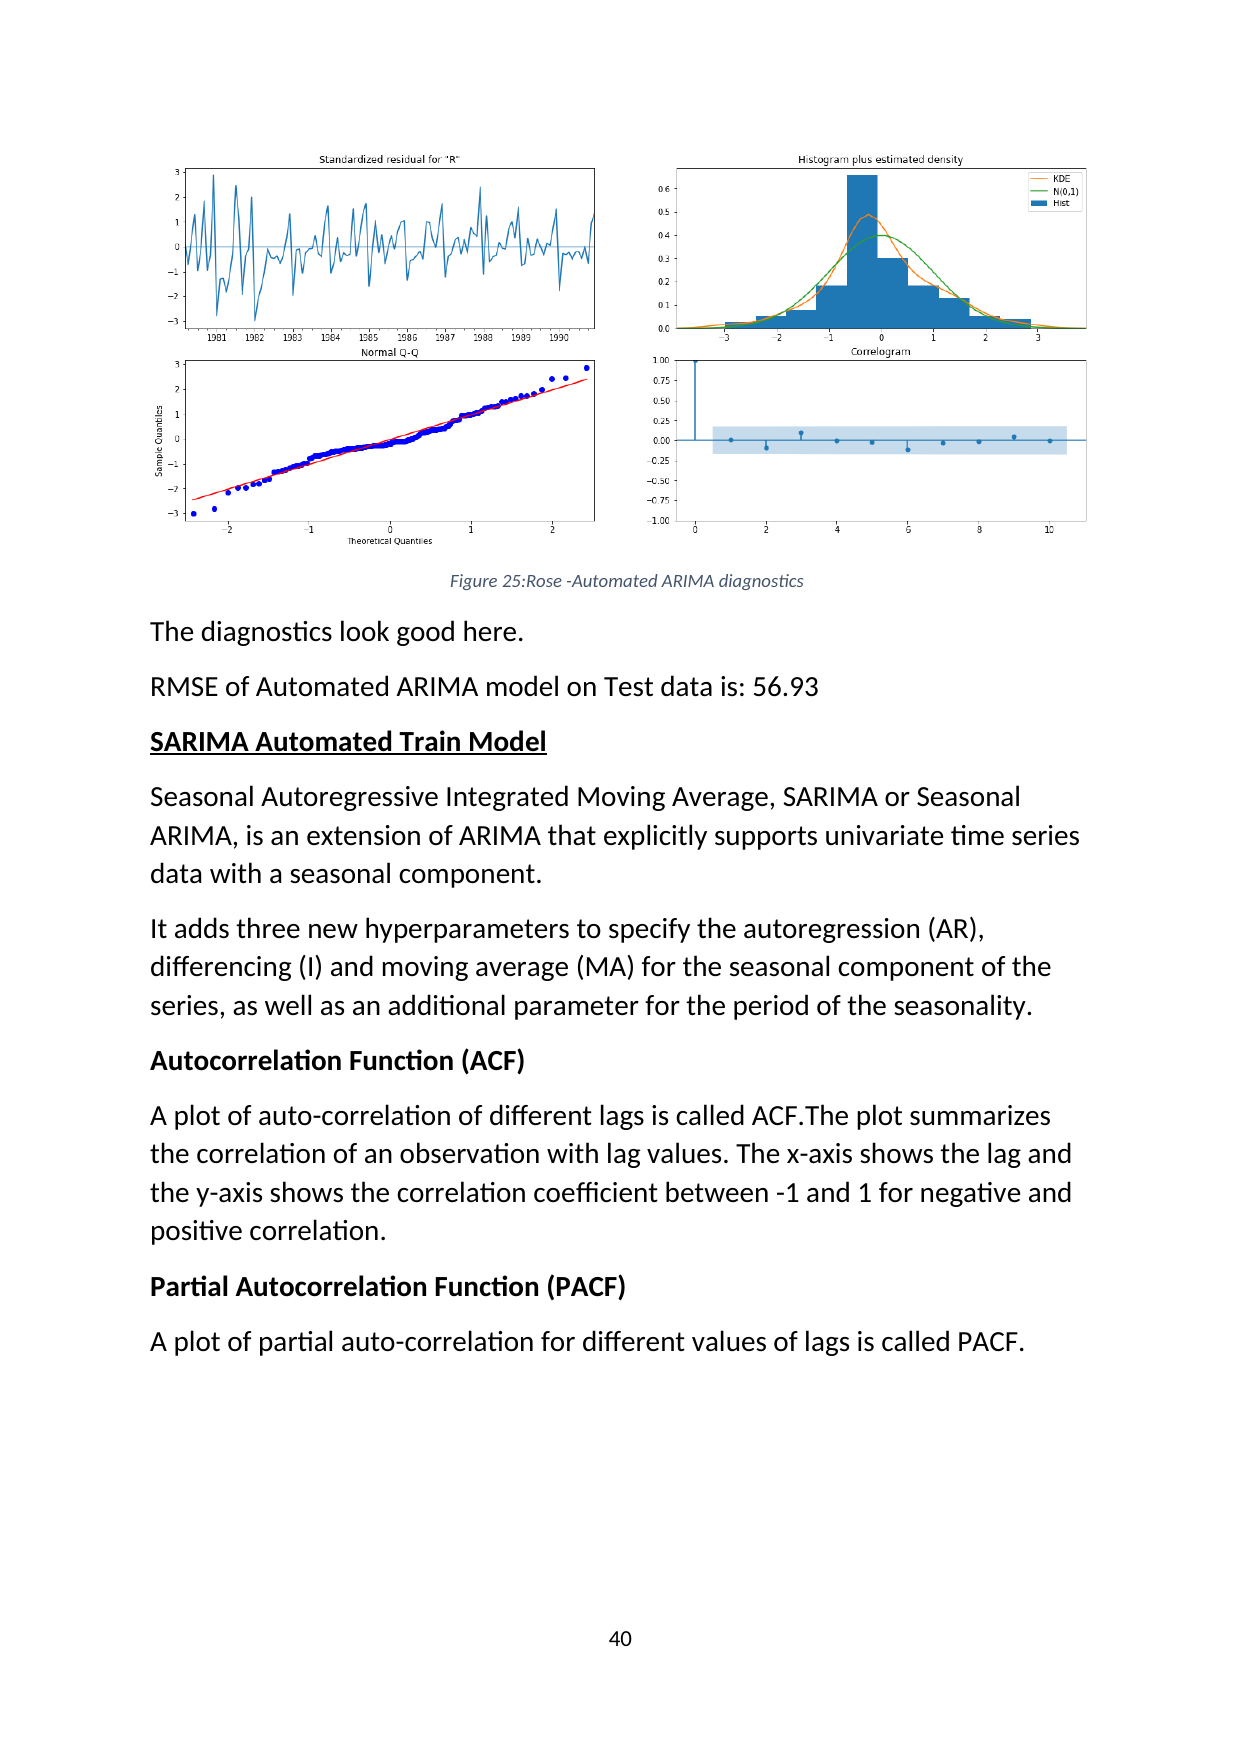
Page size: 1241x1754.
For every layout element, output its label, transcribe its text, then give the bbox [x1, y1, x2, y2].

text A plot of partial auto-correlation for different values of lags is called PACF. [150, 1323, 1090, 1358]
text Seasonal Autoregressive Integrated Moving Average, SARIMA or Seasonal ARIMA, is an extension of ARIMA that explicitly supports univariate time series data with a seasonal component. [150, 778, 1090, 891]
text SARIMA Automated Train Model [150, 723, 1090, 759]
text A plot of auto-correlation of different lags is called ACF.The plot summarizes the correlation of an observation with lag values. The x-axis shows the lag and the y-axis shows the correlation coeﬃcient between -1 and 1 for negative and positive correlation. [150, 1097, 1090, 1248]
text Autocorrelation Function (ACF) [150, 1042, 1090, 1078]
picture [150, 150, 1091, 551]
text It adds three new hyperparameters to specify the autoregression (AR), differencing (I) and moving average (MA) for the seasonal component of the series, as well as an additional parameter for the period of the seasonality. [150, 910, 1090, 1023]
text RMSE of Automated ARIMA model on Test data is: 56.93 [150, 668, 1090, 703]
text Partial Autocorrelation Function (PACF) [150, 1268, 1090, 1303]
text The diagnostics look good here. [150, 613, 1090, 648]
